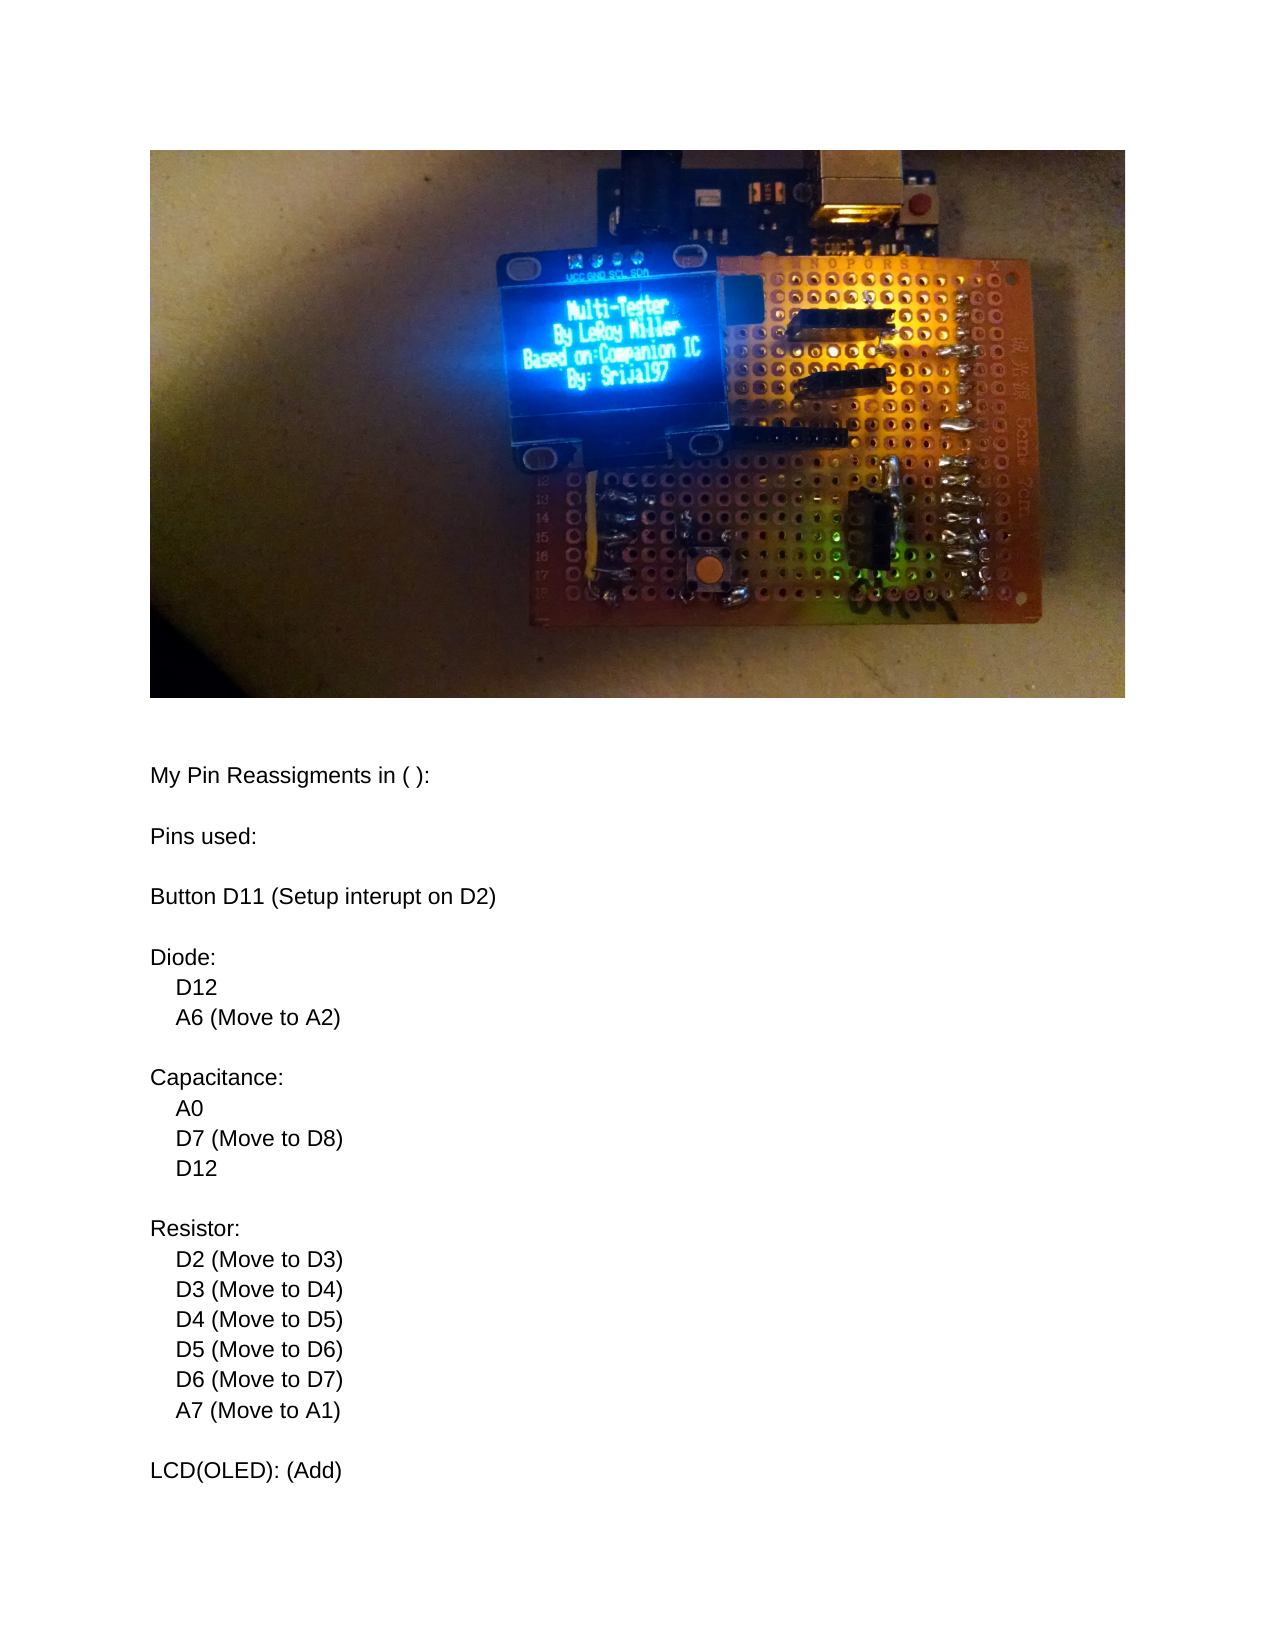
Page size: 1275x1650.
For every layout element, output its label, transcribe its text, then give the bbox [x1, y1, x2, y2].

text My Pin Reassigments in ( ): [150, 762, 1125, 788]
text A7 (Move to A1) [150, 1397, 1125, 1423]
text D12 [150, 1155, 1125, 1181]
text D5 (Move to D6) [150, 1336, 1125, 1362]
text Pins used: [150, 823, 1125, 849]
text LCD(OLED): (Add) [150, 1457, 1125, 1483]
text D7 (Move to D8) [150, 1125, 1125, 1151]
picture [150, 150, 1125, 698]
text D2 (Move to D3) [150, 1246, 1125, 1272]
text Resistor: [150, 1215, 1125, 1242]
text D12 [150, 974, 1125, 1000]
text Capacitance: [150, 1064, 1125, 1091]
text A0 [150, 1094, 1125, 1121]
text D4 (Move to D5) [150, 1306, 1125, 1332]
text D3 (Move to D4) [150, 1276, 1125, 1302]
text Button D11 (Setup interupt on D2) [150, 883, 1125, 909]
text Diode: [150, 943, 1125, 970]
text D6 (Move to D7) [150, 1366, 1125, 1393]
text A6 (Move to A2) [150, 1004, 1125, 1030]
